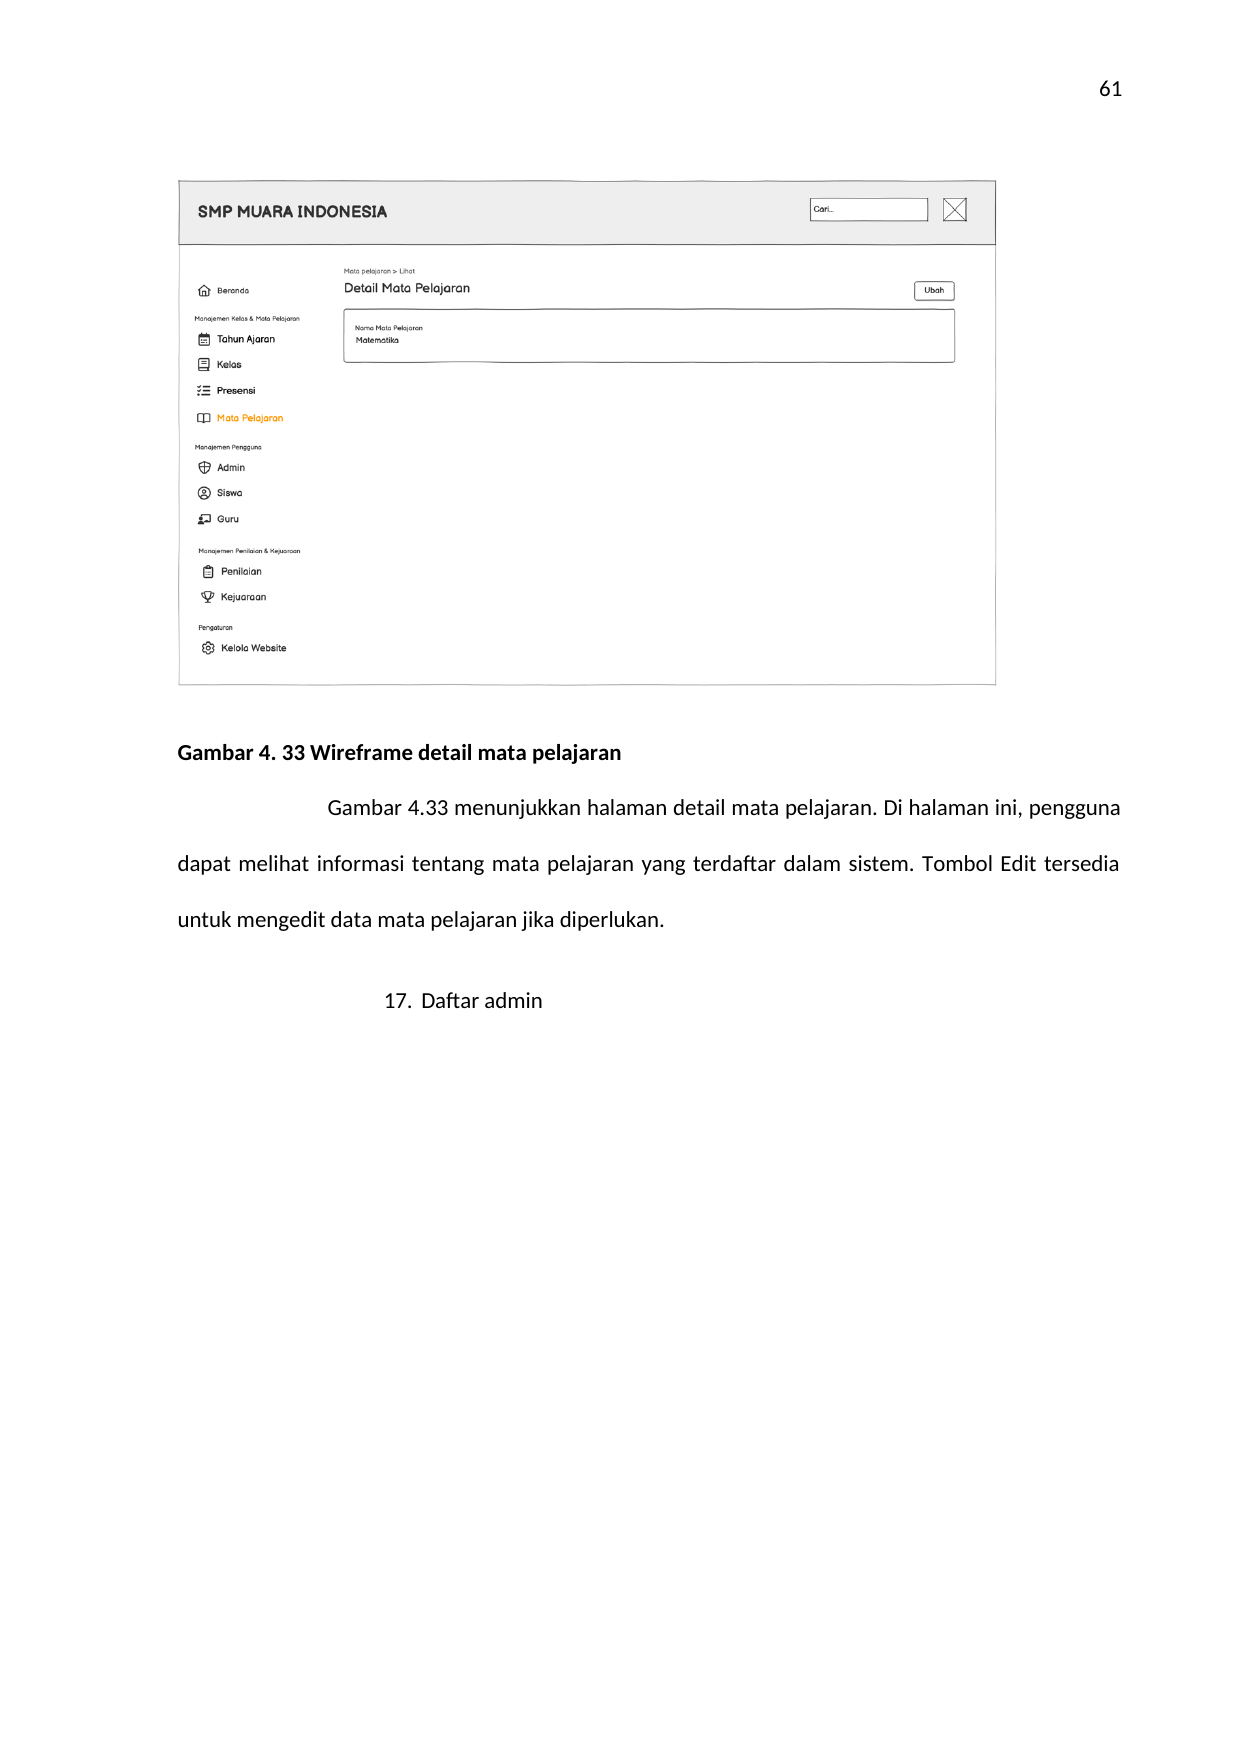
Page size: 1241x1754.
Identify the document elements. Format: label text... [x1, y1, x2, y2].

list Daftar admin [383, 986, 1122, 1014]
picture [177, 180, 997, 686]
text Gambar 4. 33 Wireframe detail mata pelajaran [177, 738, 1122, 767]
text Gambar 4.33 menunjukkan halaman detail mata pelajaran. Di halaman ini, pengguna dapat melihat informasi tentang mata pelajaran yang terdaftar dalam sistem. Tombol Edit tersedia untuk mengedit data mata pelajaran jika diperlukan. [177, 793, 1122, 933]
